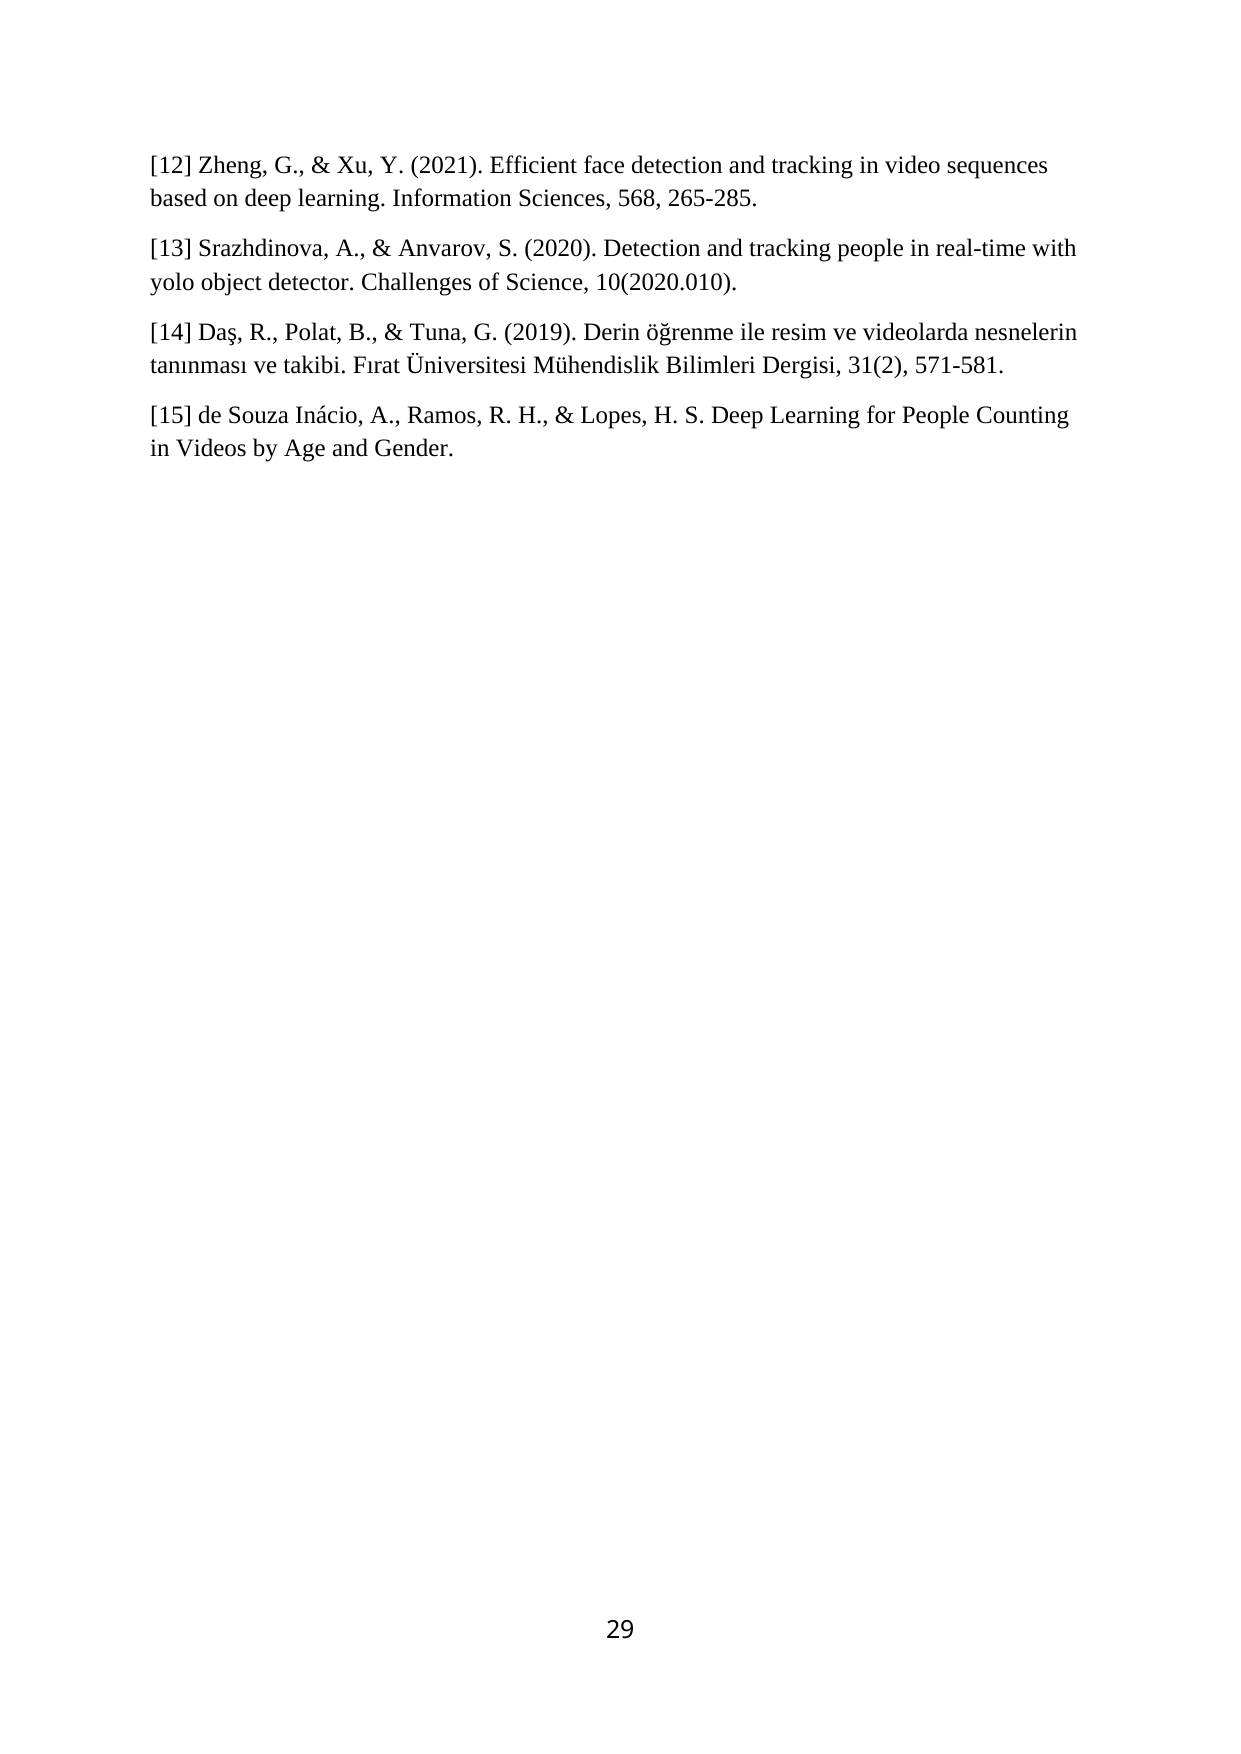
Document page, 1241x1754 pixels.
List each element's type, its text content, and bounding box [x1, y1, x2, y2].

text [12] Zheng, G., & Xu, Y. (2021). Efficient face detection and tracking in video sequences based on deep learning. Information Sciences, 568, 265-285. [150, 150, 1090, 212]
text [13] Srazhdinova, A., & Anvarov, S. (2020). Detection and tracking people in real-time with yolo object detector. Challenges of Science, 10(2020.010). [150, 233, 1090, 295]
text [14] Daş, R., Polat, B., & Tuna, G. (2019). Derin öğrenme ile resim ve videolarda nesnelerin tanınması ve takibi. Fırat Üniversitesi Mühendislik Bilimleri Dergisi, 31(2), 571-581. [150, 317, 1090, 379]
text [15] de Souza Inácio, A., Ramos, R. H., & Lopes, H. S. Deep Learning for People Counting in Videos by Age and Gender. [150, 400, 1090, 462]
